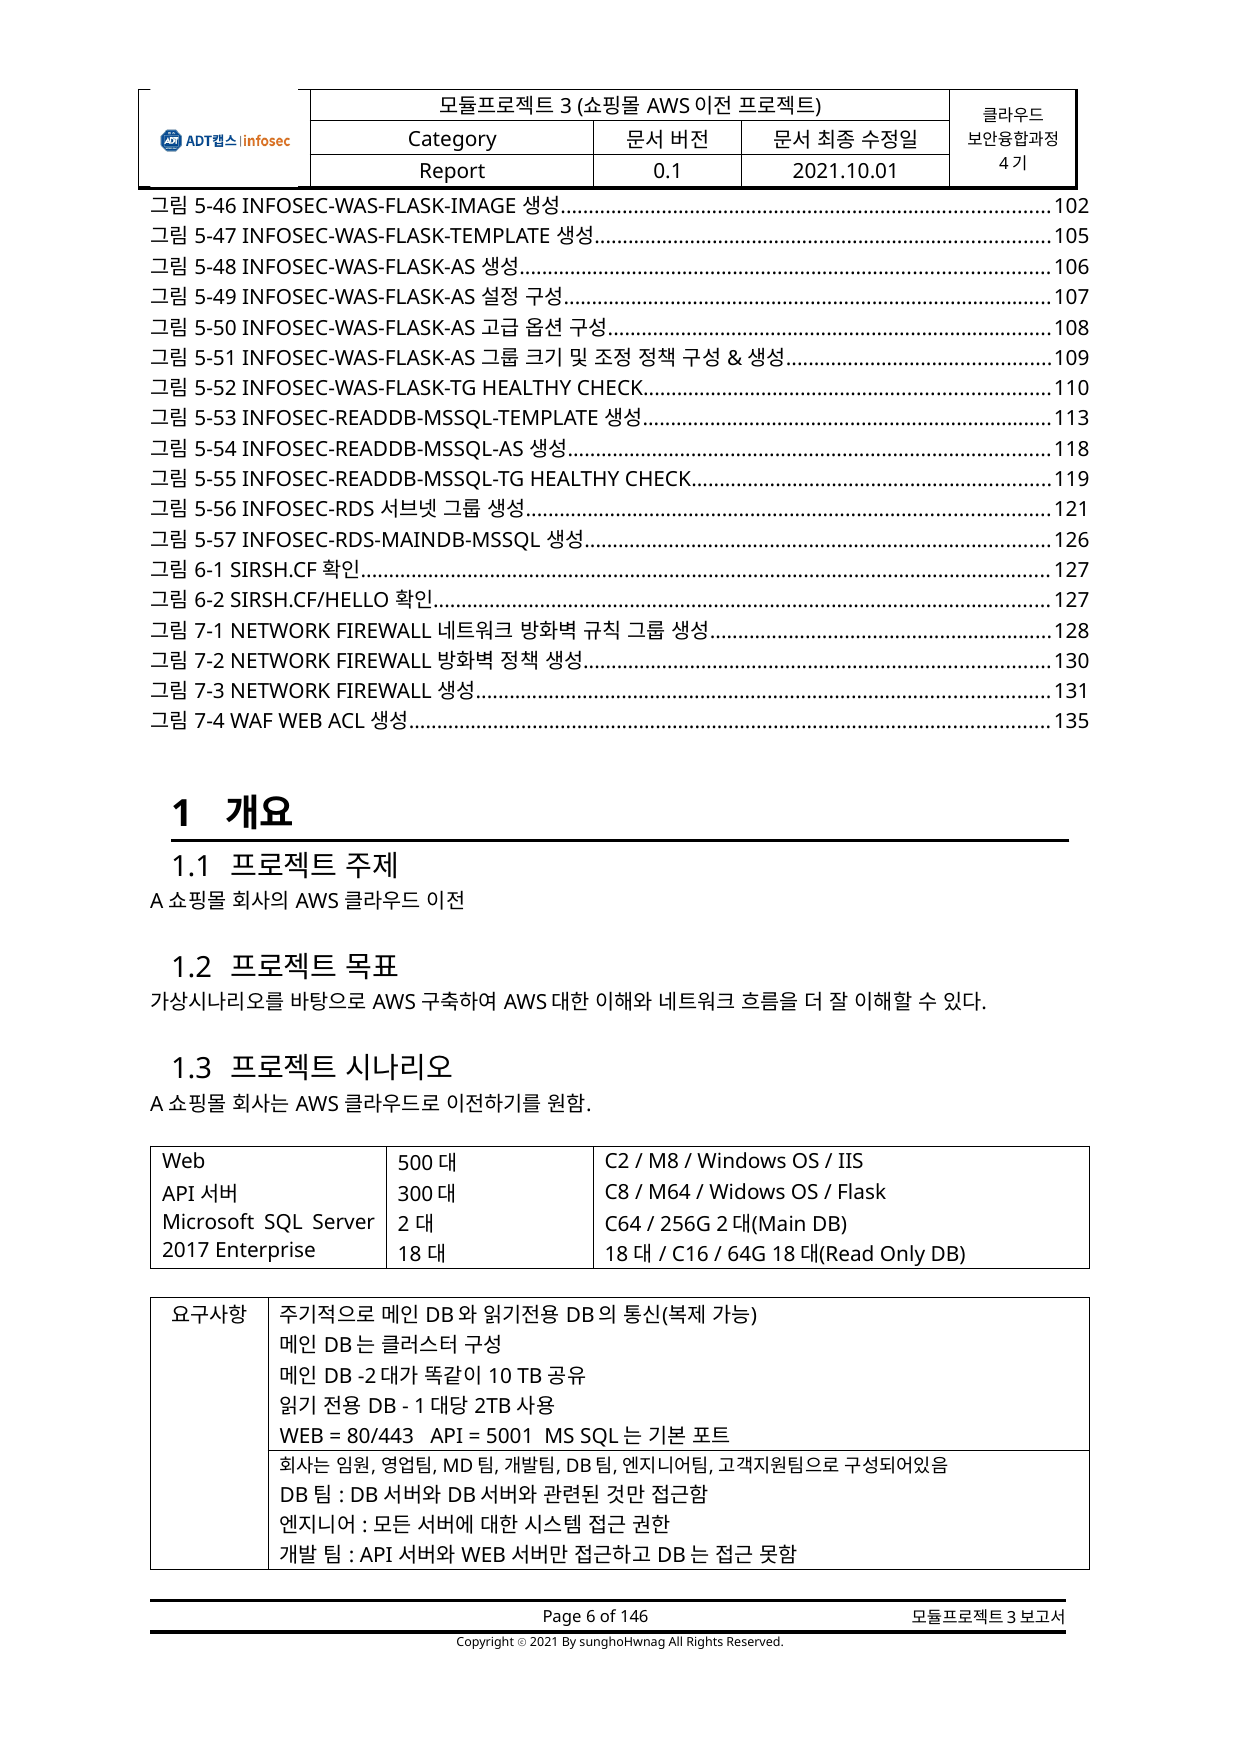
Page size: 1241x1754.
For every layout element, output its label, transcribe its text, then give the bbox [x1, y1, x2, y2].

text 그림 7-2 Network firewall 방화벽 정책 생성 130 [150, 644, 1090, 674]
subtitle 프로젝트 시나리오 [171, 1044, 1080, 1087]
text 그림 7-3 Network firewall 생성 131 [150, 674, 1090, 705]
table_cell C8 / M64 / Widows OS / Flask [594, 1177, 1089, 1207]
subtitle 프로젝트 주제 [171, 842, 1080, 884]
text 그림 5-55 infosec-readdb-mssql-tg healthy Check 119 [150, 462, 1090, 493]
subtitle 프로젝트 목표 [171, 943, 1080, 986]
table_header 주기적으로 메인 DB와 읽기전용 DB의 통신(복제 가능) 메인 DB는 클러스터 구성 메인 DB -2대가 똑같이 10 TB 공유 읽기 전용 DB - 1대당 2TB 사용 WEB = 80/443 API = 5001 MS SQL는 기본 포트 [269, 1298, 1089, 1450]
table_cell 2 대 18 대 [387, 1207, 593, 1268]
text 그림 7-4 WAF web ACL 생성 135 [150, 705, 1090, 735]
table_header Web [151, 1147, 386, 1177]
text 그림 5-54 infosec-readdb-mssql-as 생성 118 [150, 432, 1090, 462]
table_cell Microsoft SQL Server 2017 Enterprise [151, 1207, 386, 1268]
text 그림 5-53 infosec-readdb-mssql-template 생성 113 [150, 402, 1090, 432]
text 그림 5-57 infosec-rds-maindb-mssql 생성 126 [150, 523, 1090, 553]
text 그림 5-50 infosec-was-flask-as 고급 옵션 구성 108 [150, 311, 1090, 341]
text A 쇼핑몰 회사는 AWS 클라우드로 이전하기를 원함. [150, 1087, 1090, 1117]
table_header 500 대 [387, 1147, 593, 1177]
text 그림 5-48 infosec-was-flask-as 생성 106 [150, 250, 1090, 280]
text A 쇼핑몰 회사의 AWS 클라우드 이전 [150, 884, 1090, 915]
text 그림 7-1 network firewall 네트워크 방화벽 규칙 그룹 생성 128 [150, 614, 1090, 644]
text 그림 6-1 sirsh.cf 확인 127 [150, 553, 1090, 583]
text 가상시나리오를 바탕으로 AWS 구축하여 AWS대한 이해와 네트워크 흐름을 더 잘 이해할 수 있다. [150, 986, 1090, 1016]
text 그림 5-49 infosec-was-flask-as 설정 구성 107 [150, 280, 1090, 311]
table_cell API 서버 [151, 1177, 386, 1207]
text 그림 5-46 infosec-was-flask-image 생성 102 [150, 177, 1090, 220]
picture [150, 89, 298, 187]
text 그림 5-52 infosec-was-flask-tg healthy Check 110 [150, 371, 1090, 402]
table_header 요구사항 [151, 1298, 268, 1569]
text 그림 5-51 infosec-was-flask-as 그룹 크기 및 조정 정책 구성 & 생성 109 [150, 341, 1090, 371]
subtitle 개요 [171, 782, 1069, 839]
text 그림 6-2 sirsh.cf/hello 확인 127 [150, 583, 1090, 614]
text 그림 5-47 infosec-was-flask-template 생성 105 [150, 220, 1090, 250]
table_cell 회사는 임원, 영업팀, MD팀, 개발팀, DB팀, 엔지니어팀, 고객지원팀으로 구성되어있음 DB 팀 : DB 서버와 DB서버와 관련된 것만 접근함 엔지니어 : 모든 서버에 대한 시스템 접근 권한 개발 팀 : API 서버와 WEB 서버만 접근하고 DB는 접근 못함 [269, 1451, 1089, 1569]
table_header C2 / M8 / Windows OS / IIS [594, 1147, 1089, 1177]
table_cell C64 / 256G 2대(Main DB) 18 대 / C16 / 64G 18대(Read Only DB) [594, 1207, 1089, 1268]
table_cell 300대 [387, 1177, 593, 1207]
text 그림 5-56 infosec-rds 서브넷 그룹 생성 121 [150, 493, 1090, 523]
